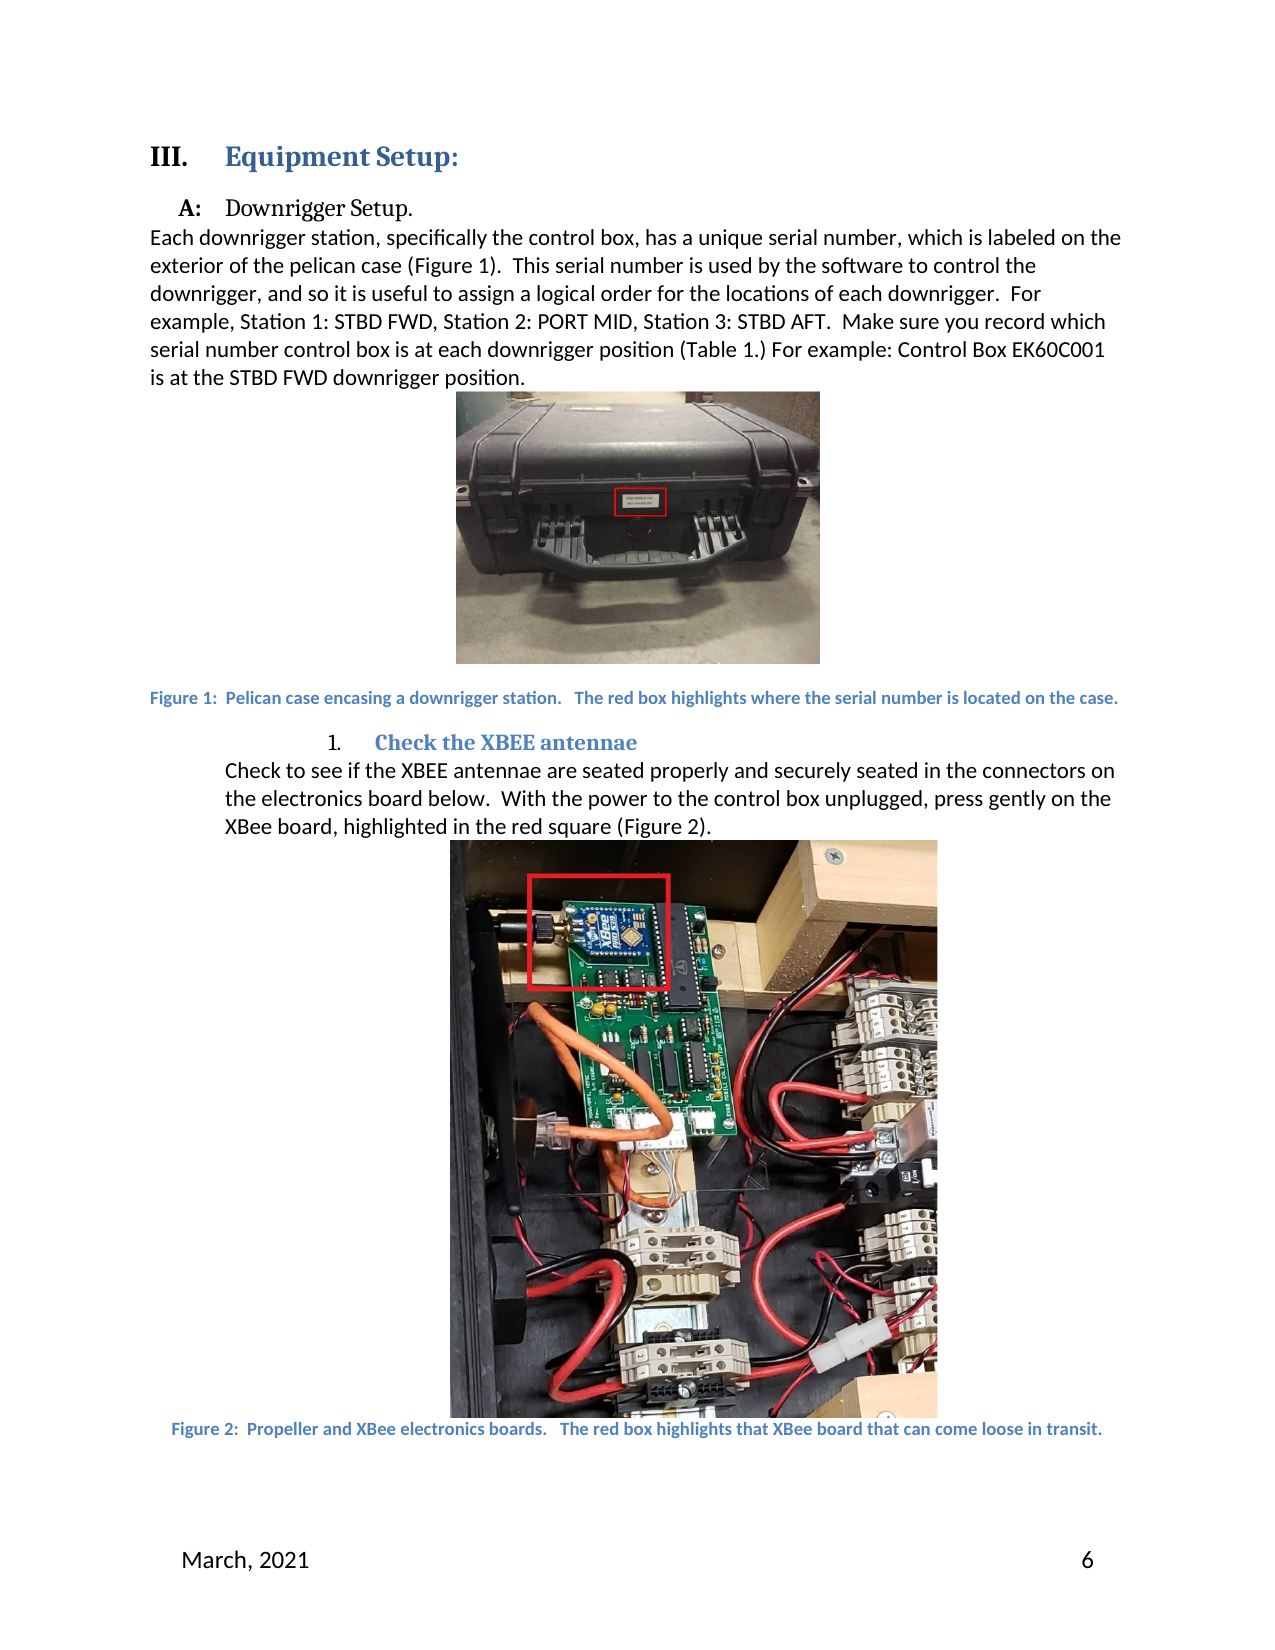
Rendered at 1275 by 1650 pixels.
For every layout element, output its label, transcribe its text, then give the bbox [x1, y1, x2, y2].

subtitle Equipment Setup: [150, 140, 1125, 173]
text Each downrigger station, specifically the control box, has a unique serial number, which is labeled on the exterior of the pelican case (Figure 1). This serial number is used by the software to control the downrigger, and so it is useful to assign a logical order for the locations of each downrigger. For example, Station 1: STBD FWD, Station 2: PORT MID, Station 3: STBD AFT. Make sure you record which serial number control box is at each downrigger position (Table 1.) For example: Control Box EK60C001 is at the STBD FWD downrigger position. [150, 223, 1125, 391]
text Figure 1: Pelican case encasing a downrigger station. The red box highlights where the serial number is located on the case. [150, 686, 1125, 709]
picture [450, 840, 938, 1418]
text Figure 2: Propeller and XBee electronics boards. The red box highlights that XBee board that can come loose in transit. [150, 1417, 1125, 1440]
subtitle Check the XBEE antennae [328, 730, 1125, 756]
text Check to see if the XBEE antennae are seated properly and securely seated in the connectors on the electronics board below. With the power to the control box unplugged, press gently on the XBee board, highlighted in the red square (Figure 2). [225, 756, 1125, 840]
subtitle Downrigger Setup. [178, 194, 1125, 223]
picture [455, 391, 820, 666]
